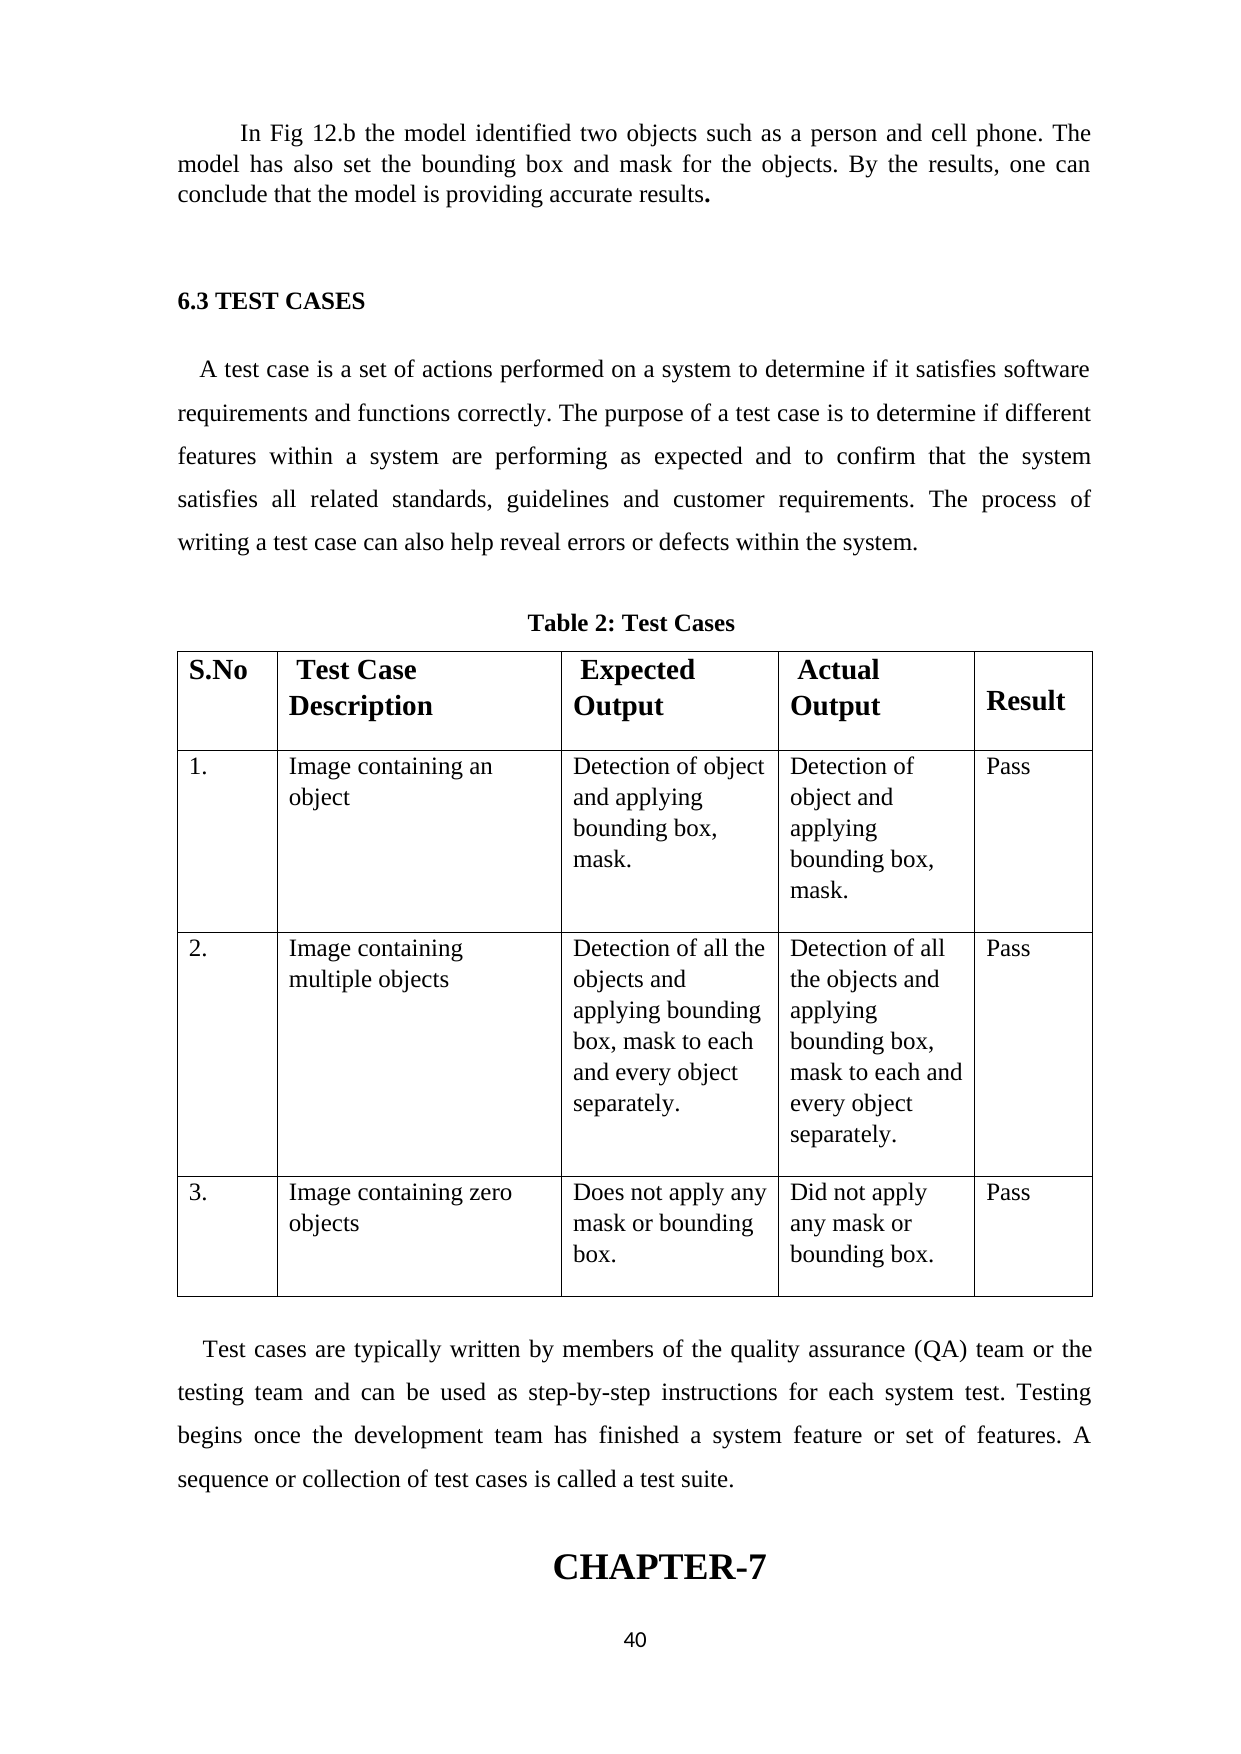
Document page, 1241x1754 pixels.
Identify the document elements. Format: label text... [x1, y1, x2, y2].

table_cell Did not apply any mask or bounding box. [779, 1177, 974, 1296]
table_header Result [975, 652, 1092, 750]
table_cell Pass [975, 751, 1092, 932]
table_header Test Case Description [278, 652, 561, 750]
table_cell Pass [975, 1177, 1092, 1296]
text 6.3 TEST CASES [177, 286, 1092, 315]
text Test cases are typically written by members of the quality assurance (QA) team or the testing team and can be used as step-by-step instructions for each system test. Testing begins once the development team has finished a system feature or set of features. A sequence or collection of test cases is called a test suite. [177, 1334, 1092, 1492]
table_header S.No [178, 652, 277, 750]
table_cell Detection of all the objects and applying bounding box, mask to each and every object separately. [562, 933, 778, 1176]
table_cell 3. [178, 1177, 277, 1296]
table_cell Detection of object and applying bounding box, mask. [562, 751, 778, 932]
table_cell Pass [975, 933, 1092, 1176]
table_header Actual Output [779, 652, 974, 750]
table_cell Detection of object and applying bounding box, mask. [779, 751, 974, 932]
text CHAPTER-7 [477, 1544, 1092, 1587]
subtitle In Fig 12.b the model identified two objects such as a person and cell phone. The model has also set the bounding box and mask for the objects. By the results, one can conclude that the model is providing accurate results. [177, 118, 1092, 208]
table_cell Image containing multiple objects [278, 933, 561, 1176]
text A test case is a set of actions performed on a system to determine if it satisfies software requirements and functions correctly. The purpose of a test case is to determine if different features within a system are performing as expected and to confirm that the system satisfies all related standards, guidelines and customer requirements. The process of writing a test case can also help reveal errors or defects within the system. [177, 354, 1092, 556]
table_cell Image containing an object [278, 751, 561, 932]
table_cell Image containing zero objects [278, 1177, 561, 1296]
table_cell 1. [178, 751, 277, 932]
table_header Expected Output [562, 652, 778, 750]
text Table 2: Test Cases [177, 608, 1092, 636]
table_cell Does not apply any mask or bounding box. [562, 1177, 778, 1296]
table_cell 2. [178, 933, 277, 1176]
table_cell Detection of all the objects and applying bounding box, mask to each and every object separately. [779, 933, 974, 1176]
